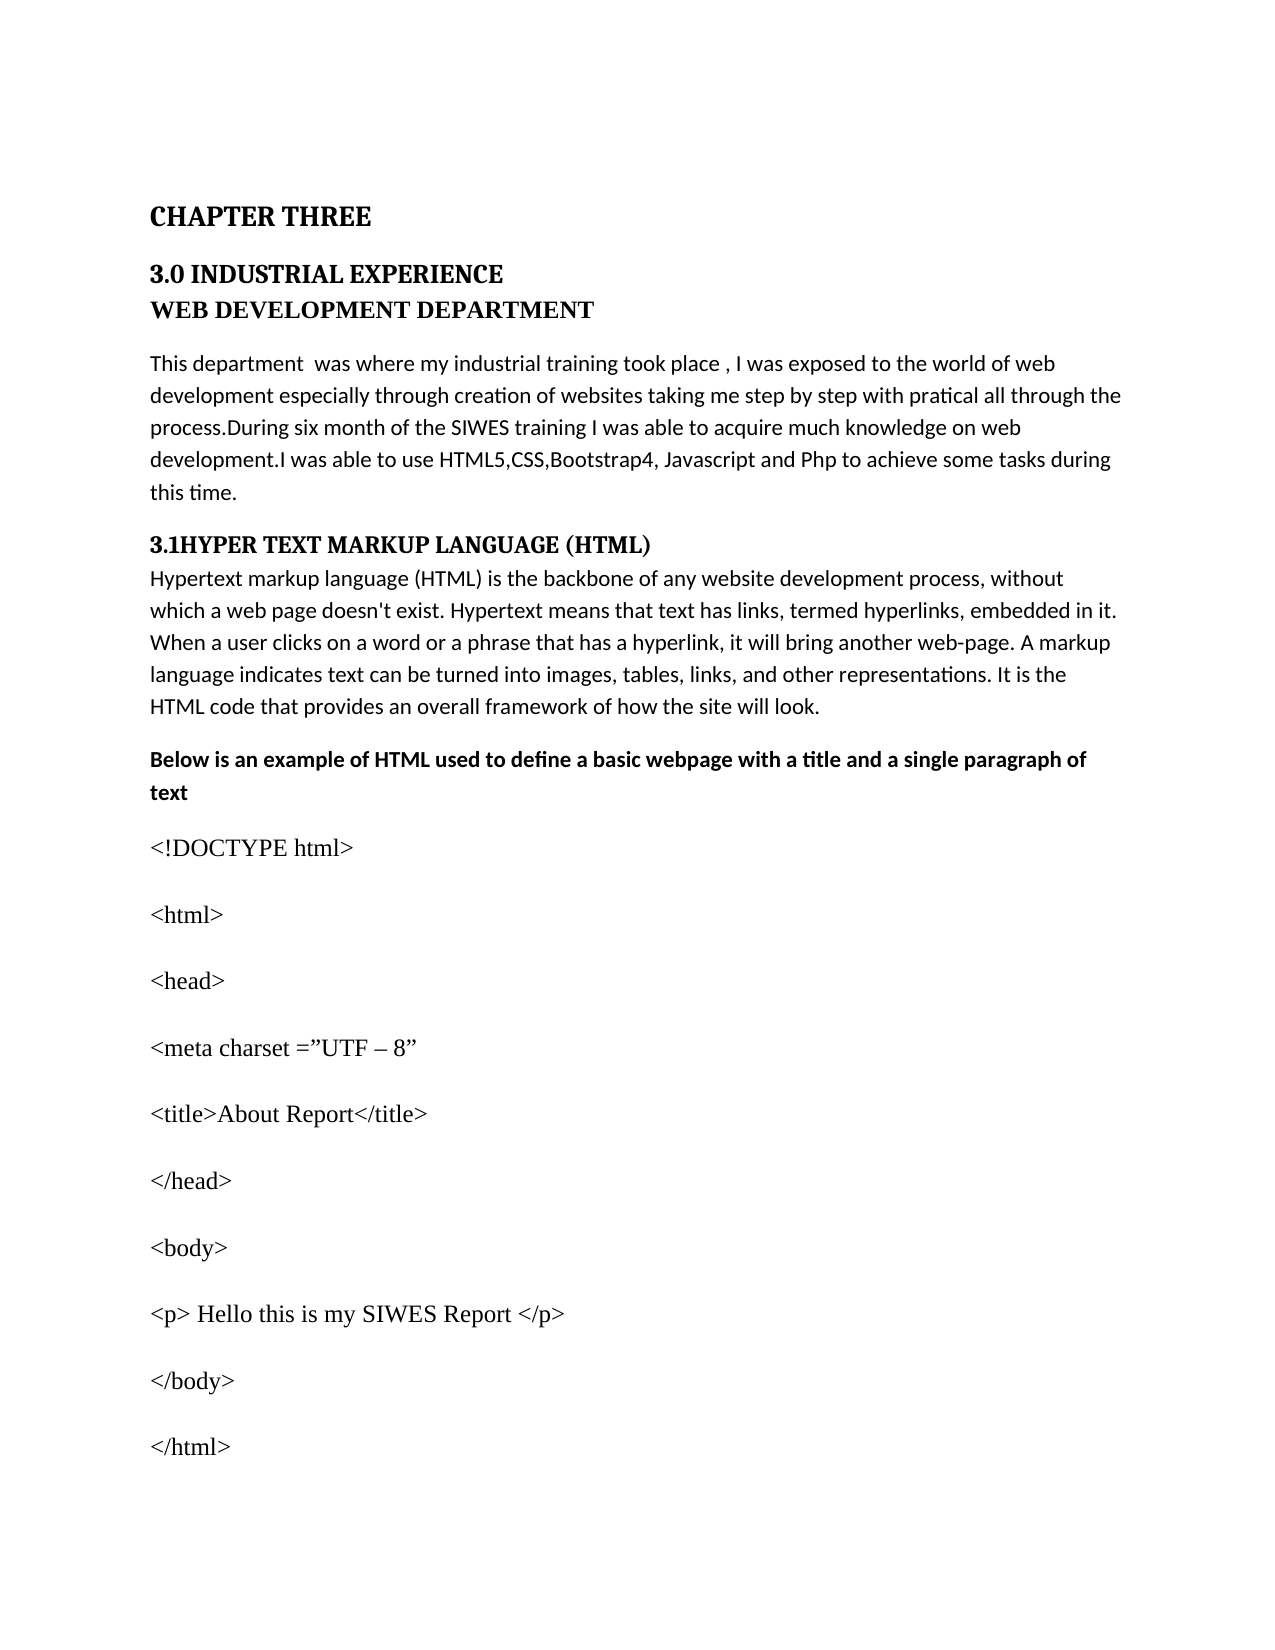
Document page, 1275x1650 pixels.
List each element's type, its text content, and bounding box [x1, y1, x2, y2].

text <title>About Report</title> [150, 1099, 1125, 1128]
text <!DOCTYPE html> [150, 833, 1125, 862]
text This department was where my industrial training took place , I was exposed to the world of web development especially through creation of websites taking me step by step with pratical all through the process.During six month of the SIWES training I was able to acquire much knowledge on web development.I was able to use HTML5,CSS,Bootstrap4, Javascript and Php to achieve some tasks during this time. [150, 349, 1125, 506]
text <p> Hello this is my SIWES Report </p> [150, 1299, 1125, 1328]
text Hypertext markup language (HTML) is the backbone of any website development process, without which a web page doesn't exist. Hypertext means that text has links, termed hyperlinks, embedded in it. When a user clicks on a word or a phrase that has a hyperlink, it will bring another web-page. A markup language indicates text can be turned into images, tables, links, and other representations. It is the HTML code that provides an overall framework of how the site will look. [150, 564, 1125, 721]
text <body> [150, 1233, 1125, 1261]
text </head> [150, 1166, 1125, 1195]
text </body> [150, 1366, 1125, 1394]
text <html> [150, 900, 1125, 929]
text <head> [150, 966, 1125, 995]
subtitle 3.1HYPER TEXT MARKUP LANGUAGE (HTML) [150, 531, 1125, 559]
text Below is an example of HTML used to define a basic webpage with a title and a single paragraph of text [150, 746, 1125, 806]
text WEB DEVELOPMENT DEPARTMENT [150, 295, 1125, 324]
text </html> [150, 1432, 1125, 1461]
subtitle CHAPTER THREE [150, 200, 1125, 233]
subtitle 3.0 INDUSTRIAL EXPERIENCE [150, 259, 1125, 291]
text <meta charset =”UTF – 8” [150, 1033, 1125, 1062]
